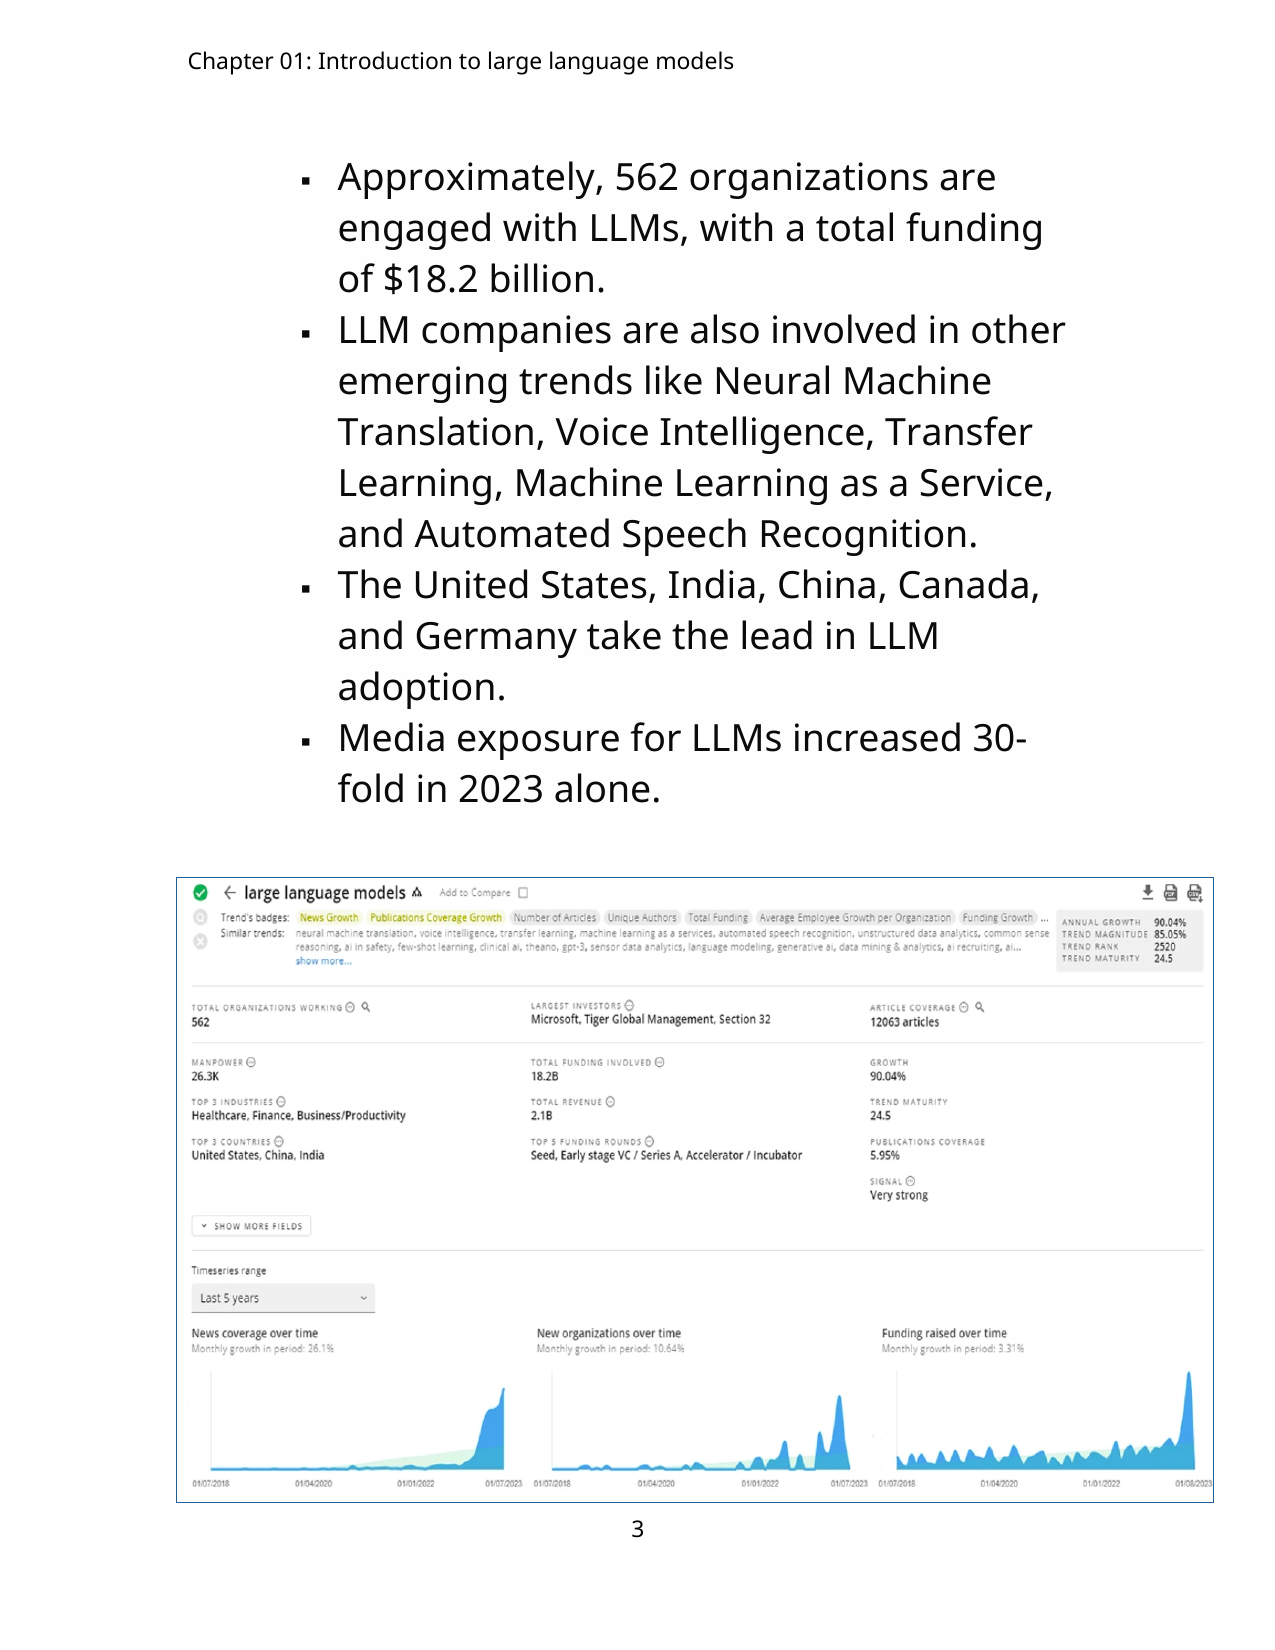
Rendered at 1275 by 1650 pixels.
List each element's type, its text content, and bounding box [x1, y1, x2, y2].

list Media exposure for LLMs increased 30-fold in 2023 alone. [300, 711, 1087, 813]
list LLM companies are also involved in other emerging trends like Neural Machine Translation, Voice Intelligence, Transfer Learning, Machine Learning as a Service, and Automated Speech Recognition. [300, 303, 1087, 558]
picture [177, 878, 1213, 1502]
list The United States, India, China, Canada, and Germany take the lead in LLM adoption. [300, 558, 1087, 711]
list Approximately, 562 organizations are engaged with LLMs, with a total funding of $18.2 billion. [300, 150, 1087, 303]
